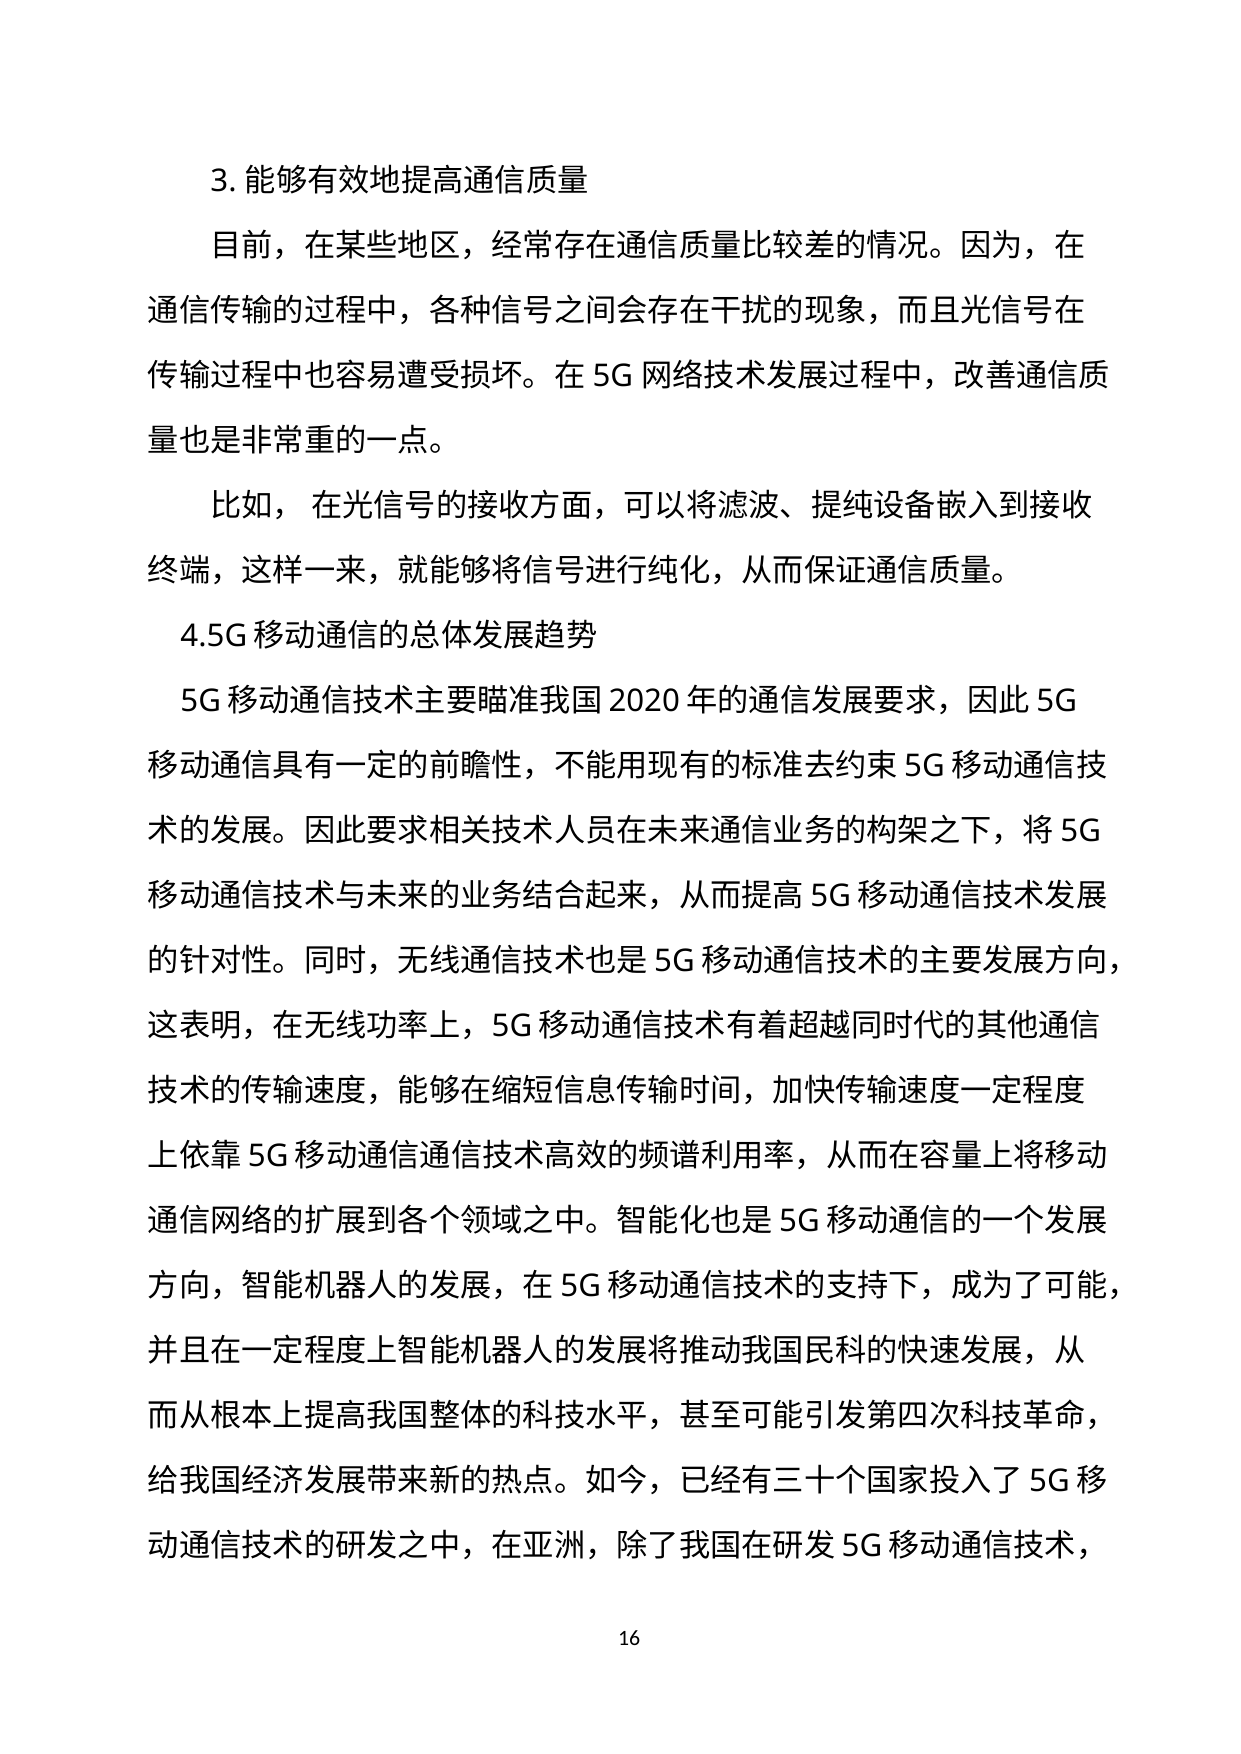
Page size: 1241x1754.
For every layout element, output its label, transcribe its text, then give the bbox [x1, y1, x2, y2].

text 目前，在某些地区，经常存在通信质量比较差的情况。因为，在通信传输的过程中，各种信号之间会存在干扰的现象，而且光信号在传输过程中也容易遭受损坏。在 5G 网络技术发展过程中，改善通信质量也是非常重的一点。 [148, 211, 1110, 471]
text 3. 能够有效地提高通信质量 [148, 146, 1110, 211]
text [148, 666, 1110, 1576]
text 4.5G移动通信的总体发展趋势 [148, 601, 1110, 666]
text 比如， 在光信号的接收方面，可以将滤波、提纯设备嵌入到接收终端，这样一来，就能够将信号进行纯化，从而保证通信质量。 [148, 471, 1110, 601]
